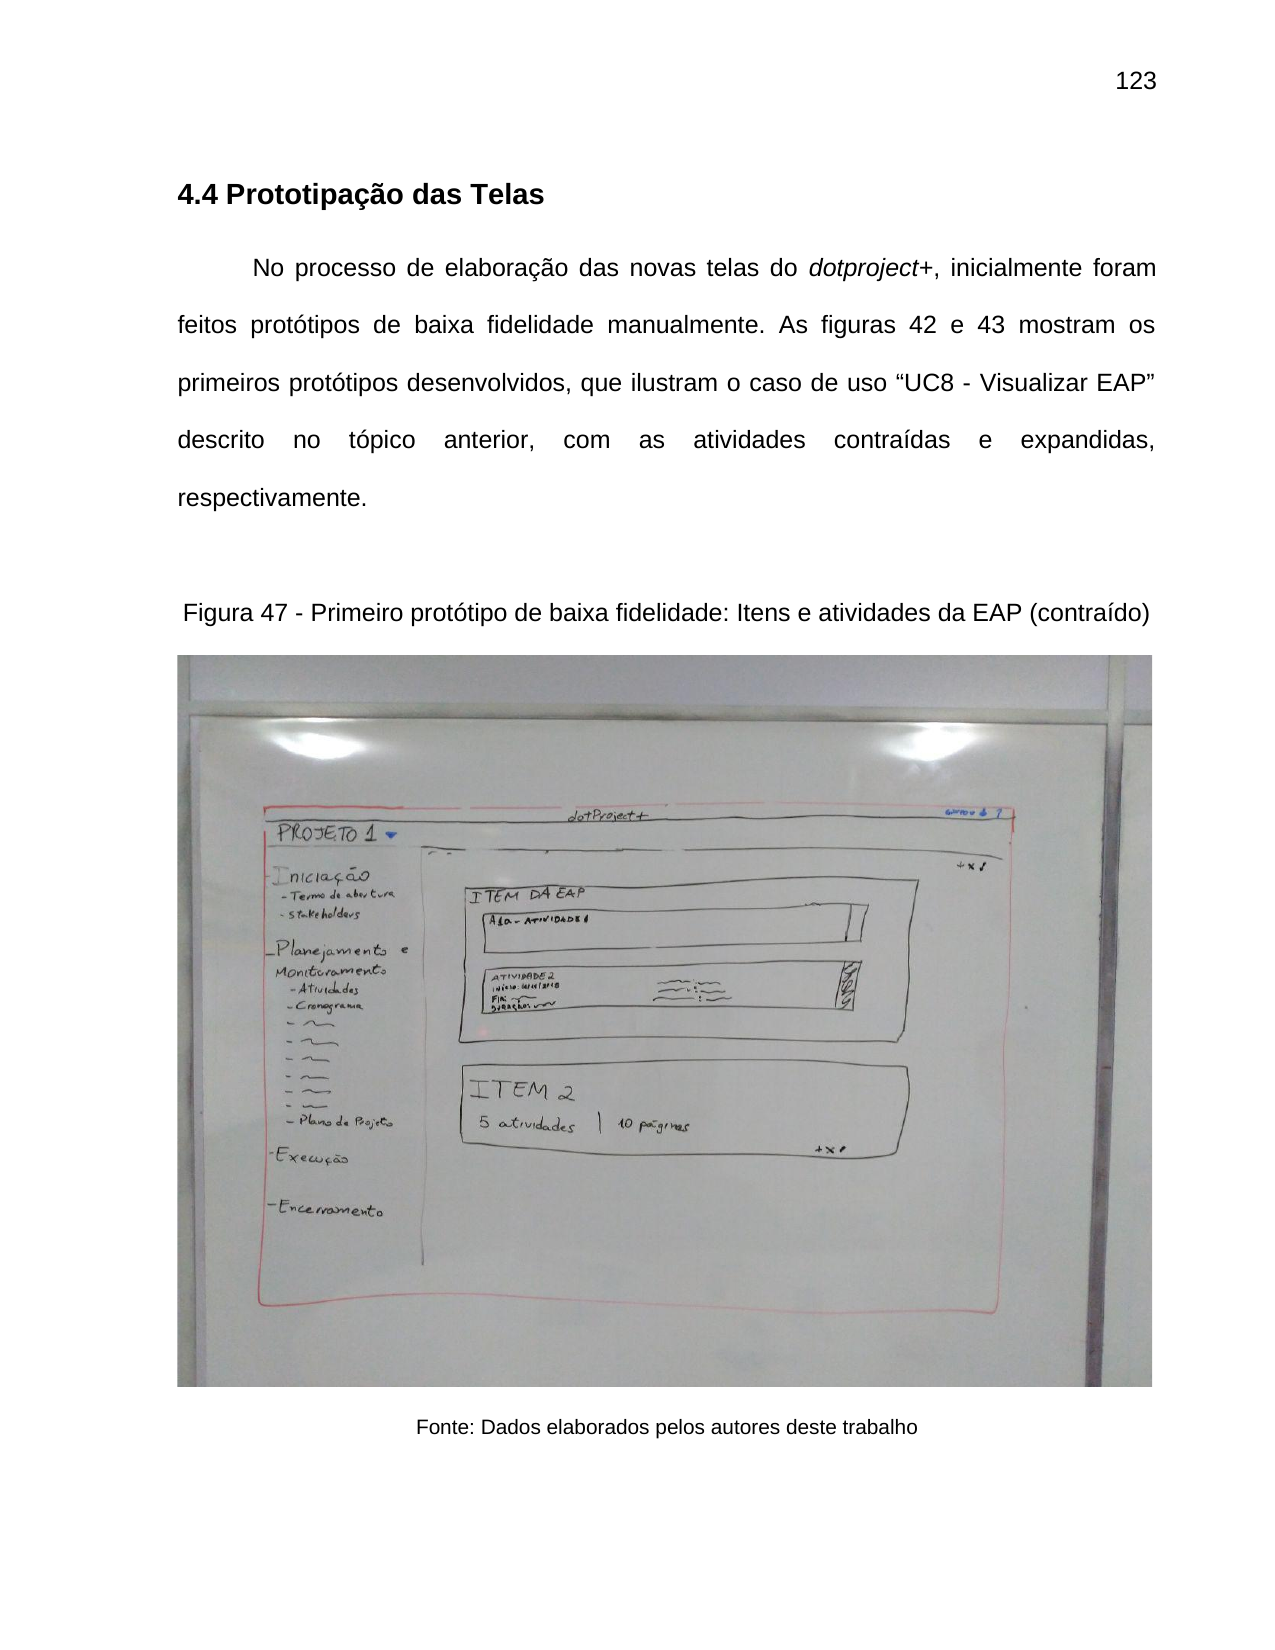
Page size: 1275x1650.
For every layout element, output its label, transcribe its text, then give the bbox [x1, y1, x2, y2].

subtitle 4.4 Prototipação das Telas [177, 177, 1157, 211]
text Fonte: Dados elaborados pelos autores deste trabalho [177, 1415, 1157, 1439]
text Figura 47 - Primeiro protótipo de baixa fidelidade: Itens e atividades da EAP (contraído) [177, 598, 1157, 626]
picture [177, 655, 1153, 1387]
text No processo de elaboração das novas telas do dotproject+, inicialmente foram feitos protótipos de baixa fidelidade manualmente. As figuras 42 e 43 mostram os primeiros protótipos desenvolvidos, que ilustram o caso de uso “UC8 - Visualizar EAP” descrito no tópico anterior, com as atividades contraídas e expandidas, respectivamente. [177, 253, 1157, 511]
